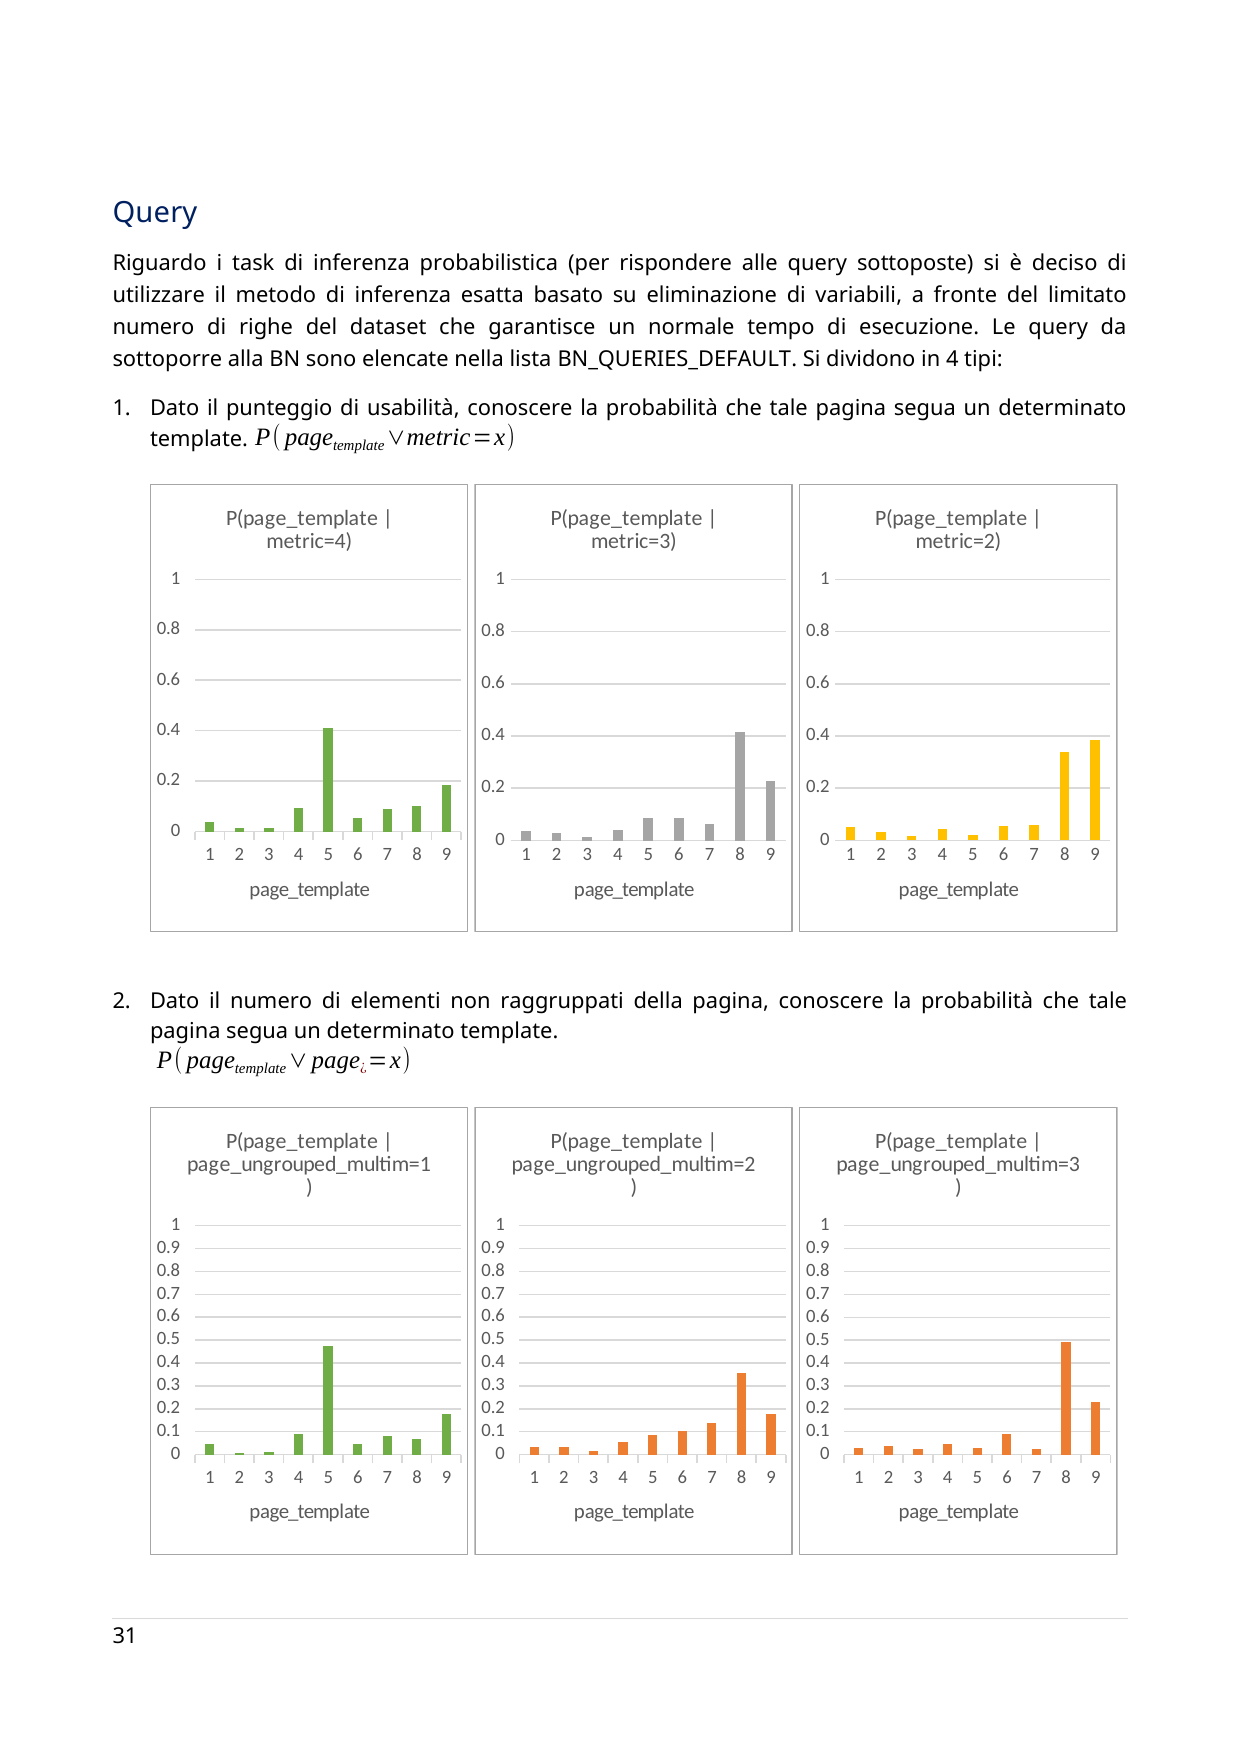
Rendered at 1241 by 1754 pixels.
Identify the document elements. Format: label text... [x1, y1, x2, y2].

text Riguardo i task di inferenza probabilistica (per rispondere alle query sottoposte) si è deciso di utilizzare il metodo di inferenza esatta basato su eliminazione di variabili, a fronte del limitato numero di righe del dataset che garantisce un normale tempo di esecuzione. Le query da sottoporre alla BN sono elencate nella lista BN_QUERIES_DEFAULT. Si dividono in 4 tipi: [112, 247, 1128, 373]
list Dato il punteggio di usabilità, conoscere la probabilità che tale pagina segua un determinato template. [112, 392, 1128, 968]
list Dato il numero di elementi non raggruppati della pagina, conoscere la probabilità che tale pagina segua un determinato template. [112, 985, 1128, 1562]
subtitle Query [112, 192, 1128, 231]
